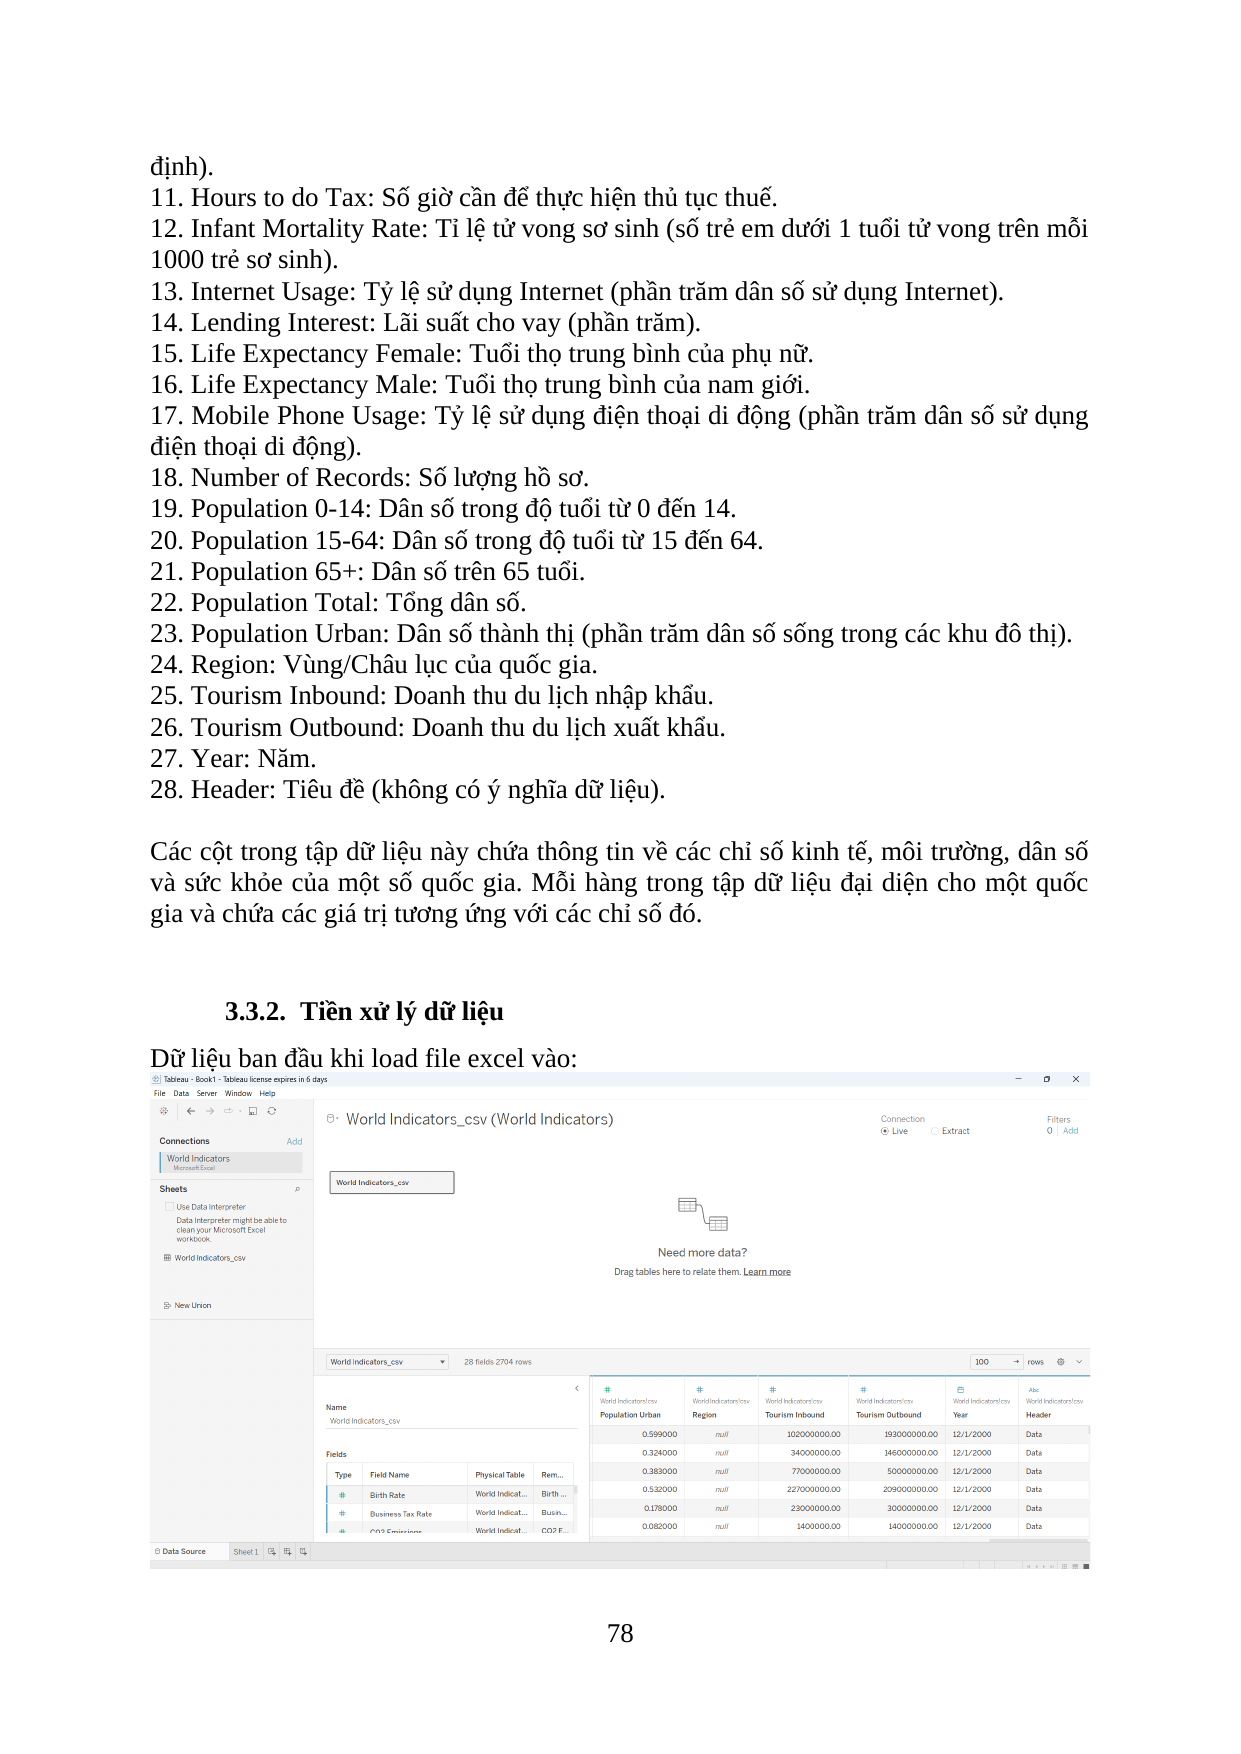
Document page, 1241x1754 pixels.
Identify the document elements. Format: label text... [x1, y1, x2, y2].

text 15. Life Expectancy Female: Tuổi thọ trung bình của phụ nữ. [150, 337, 1090, 368]
text 26. Tourism Outbound: Doanh thu du lịch xuất khẩu. [150, 711, 1090, 742]
text 25. Tourism Inbound: Doanh thu du lịch nhập khẩu. [150, 679, 1090, 711]
text 12. Infant Mortality Rate: Tỉ lệ tử vong sơ sinh (số trẻ em dưới 1 tuổi tử vong trên mỗi 1000 trẻ sơ sinh). [150, 212, 1090, 274]
text 22. Population Total: Tổng dân số. [150, 586, 1090, 617]
text 28. Header: Tiêu đề (không có ý nghĩa dữ liệu). [150, 773, 1090, 804]
text 27. Year: Năm. [150, 742, 1090, 773]
text 23. Population Urban: Dân số thành thị (phần trăm dân số sống trong các khu đô thị). [150, 617, 1090, 648]
text 11. Hours to do Tax: Số giờ cần để thực hiện thủ tục thuế. [150, 181, 1090, 212]
text 16. Life Expectancy Male: Tuổi thọ trung bình của nam giới. [150, 368, 1090, 399]
text 24. Region: Vùng/Châu lục của quốc gia. [150, 648, 1090, 679]
text Các cột trong tập dữ liệu này chứa thông tin về các chỉ số kinh tế, môi trường, dân số và sức khỏe của một số quốc gia. Mỗi hàng trong tập dữ liệu đại diện cho một quốc gia và chứa các giá trị tương ứng với các chỉ số đó. [150, 835, 1090, 929]
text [150, 150, 1090, 181]
text 14. Lending Interest: Lãi suất cho vay (phần trăm). [150, 306, 1090, 337]
picture [150, 1072, 1091, 1569]
text 20. Population 15-64: Dân số trong độ tuổi từ 15 đến 64. [150, 524, 1090, 555]
text 17. Mobile Phone Usage: Tỷ lệ sử dụng điện thoại di động (phần trăm dân số sử dụng điện thoại di động). [150, 399, 1090, 461]
text 18. Number of Records: Số lượng hồ sơ. [150, 461, 1090, 493]
text 19. Population 0-14: Dân số trong độ tuổi từ 0 đến 14. [150, 493, 1090, 524]
text Dữ liệu ban đầu khi load file excel vào: [150, 1042, 1090, 1072]
text 13. Internet Usage: Tỷ lệ sử dụng Internet (phần trăm dân số sử dụng Internet). [150, 274, 1090, 306]
subtitle Tiền xử lý dữ liệu [225, 995, 1090, 1026]
text 21. Population 65+: Dân số trên 65 tuổi. [150, 555, 1090, 586]
